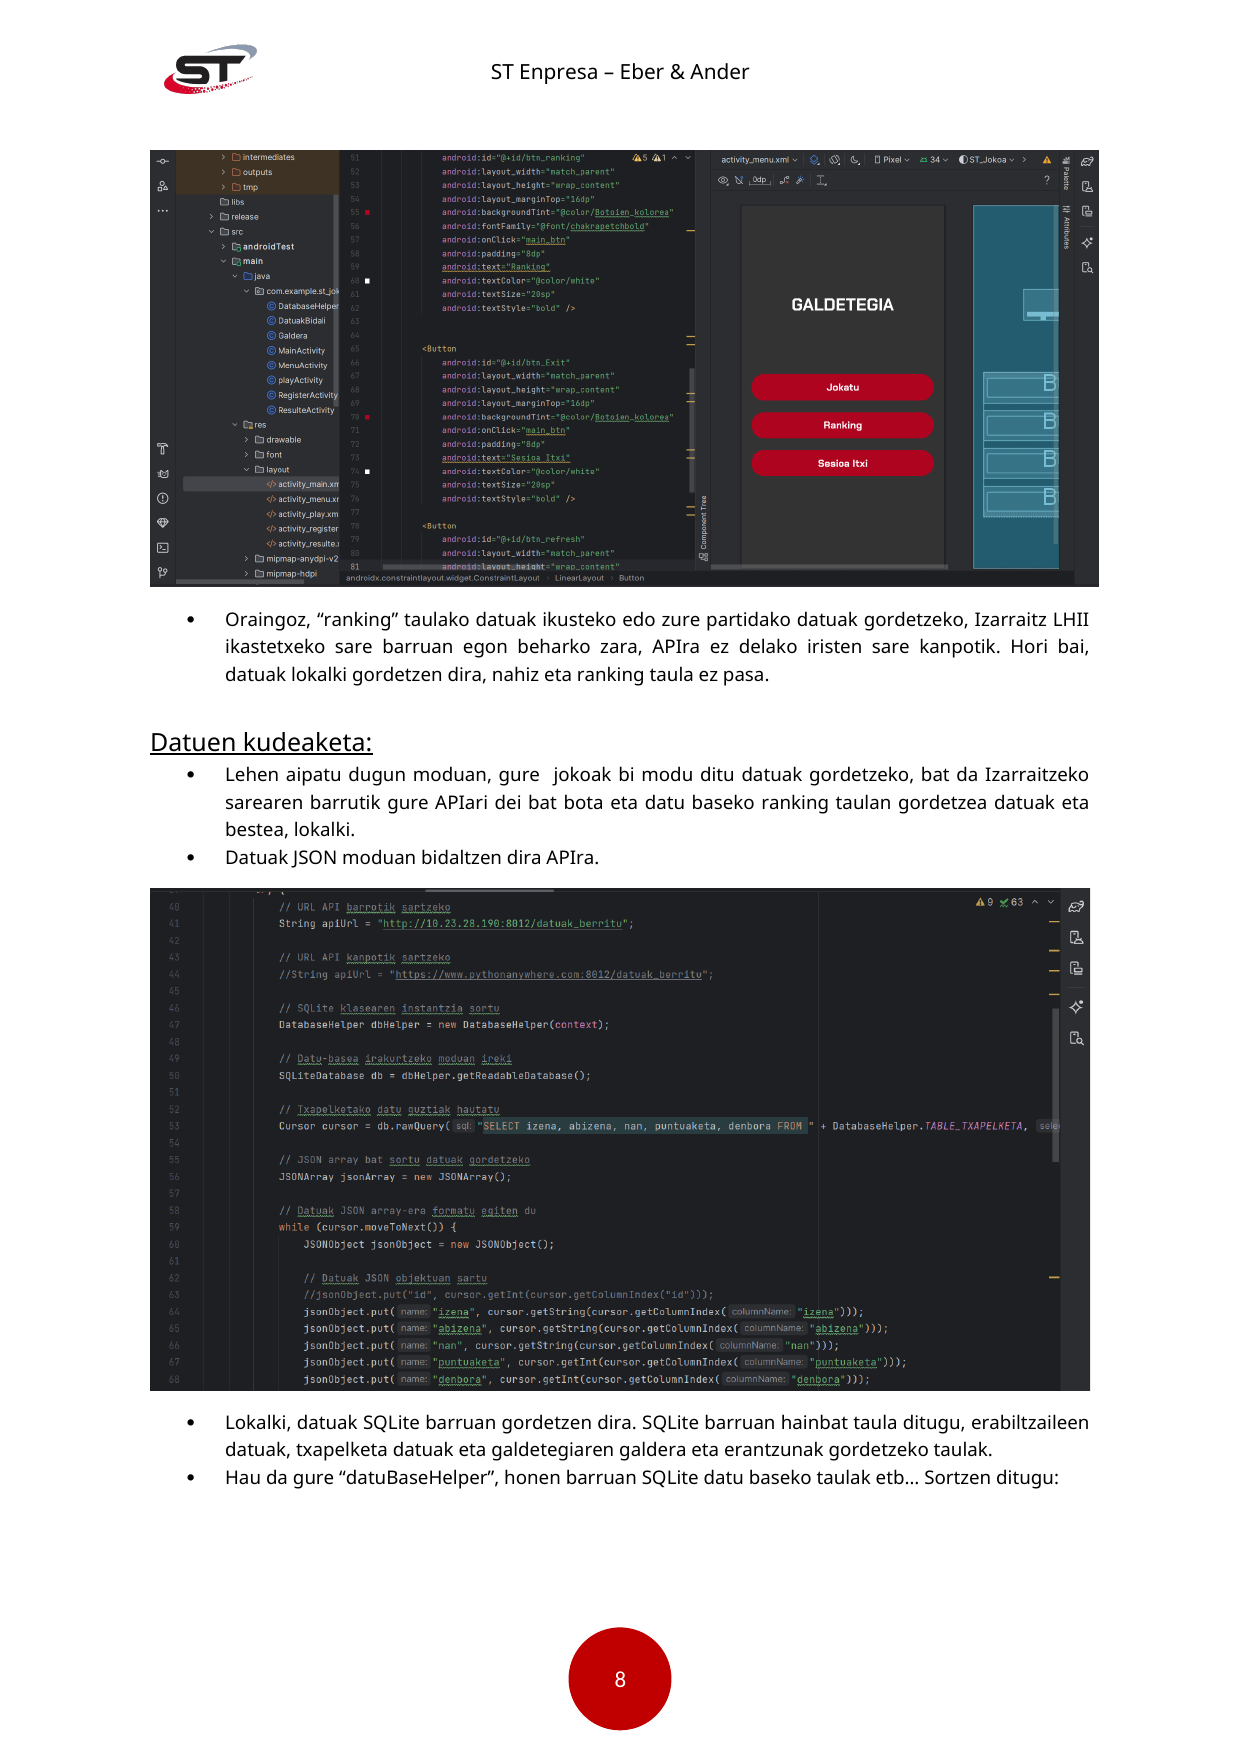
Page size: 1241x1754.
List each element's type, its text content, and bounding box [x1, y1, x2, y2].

list Lokalki, datuak SQLite barruan gordetzen dira. SQLite barruan hainbat taula ditugu, erabiltzaileen datuak, txapelketa datuak eta galdetegiaren galdera eta erantzunak gordetzeko taulak. [187, 1409, 1090, 1462]
picture [150, 42, 263, 98]
list Datuak JSON moduan bidaltzen dira APIra. [187, 844, 1090, 869]
list Lehen aipatu dugun moduan, gure jokoak bi modu ditu datuak gordetzeko, bat da Izarraitzeko sarearen barrutik gure APIari dei bat bota eta datu baseko ranking taulan gordetzea datuak eta bestea, lokalki. [187, 761, 1090, 842]
subtitle Datuen kudeaketa: [150, 725, 1090, 759]
list Hau da gure “datuBaseHelper”, honen barruan SQLite datu baseko taulak etb… Sortzen ditugu: [187, 1464, 1090, 1490]
picture [150, 888, 1091, 1391]
list Oraingoz, “ranking” taulako datuak ikusteko edo zure partidako datuak gordetzeko, Izarraitz LHII ikastetxeko sare barruan egon beharko zara, APIra ez delako iristen sare kanpotik. Hori bai, datuak lokalki gordetzen dira, nahiz eta ranking taula ez pasa. [187, 606, 1090, 686]
picture [150, 150, 1099, 587]
